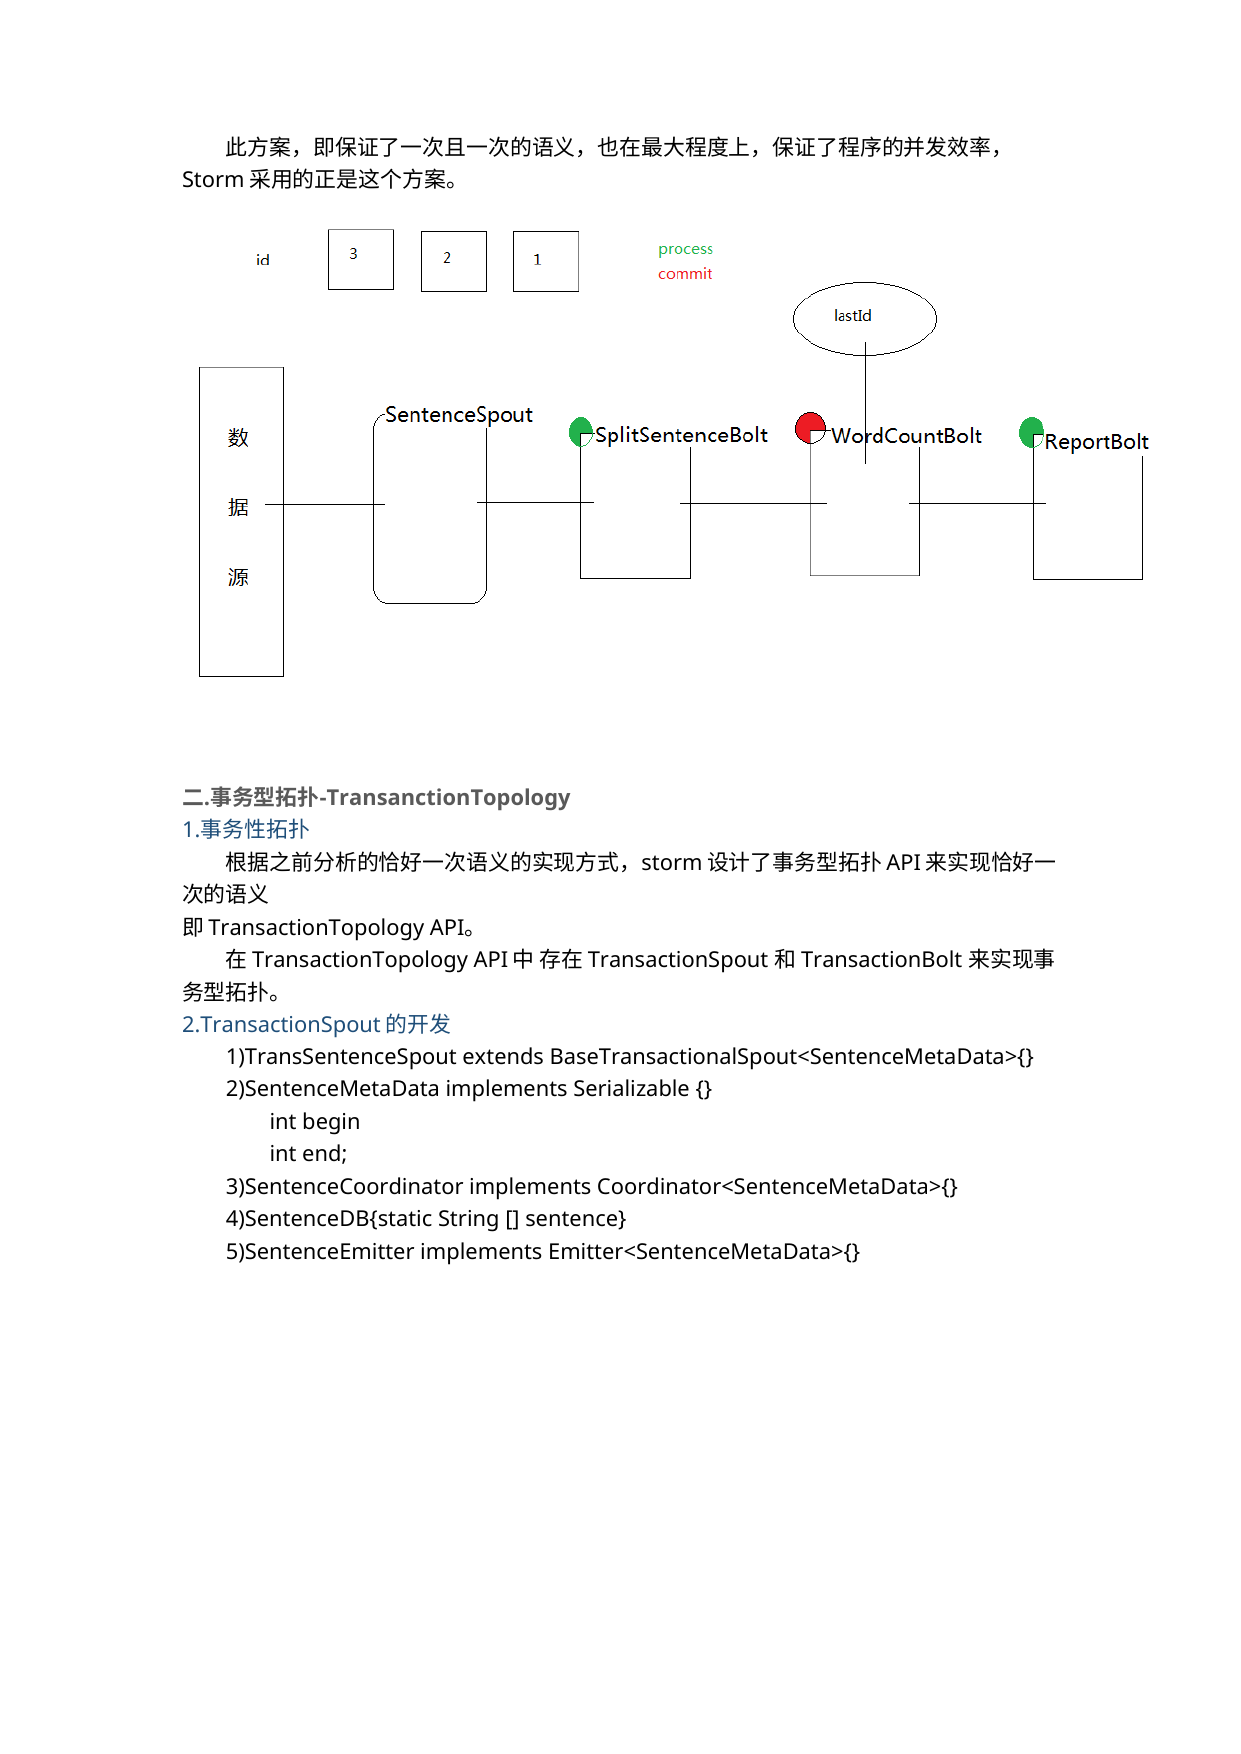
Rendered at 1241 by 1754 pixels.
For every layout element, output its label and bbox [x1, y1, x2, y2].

picture [181, 195, 1174, 714]
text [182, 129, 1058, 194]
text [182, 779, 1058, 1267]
